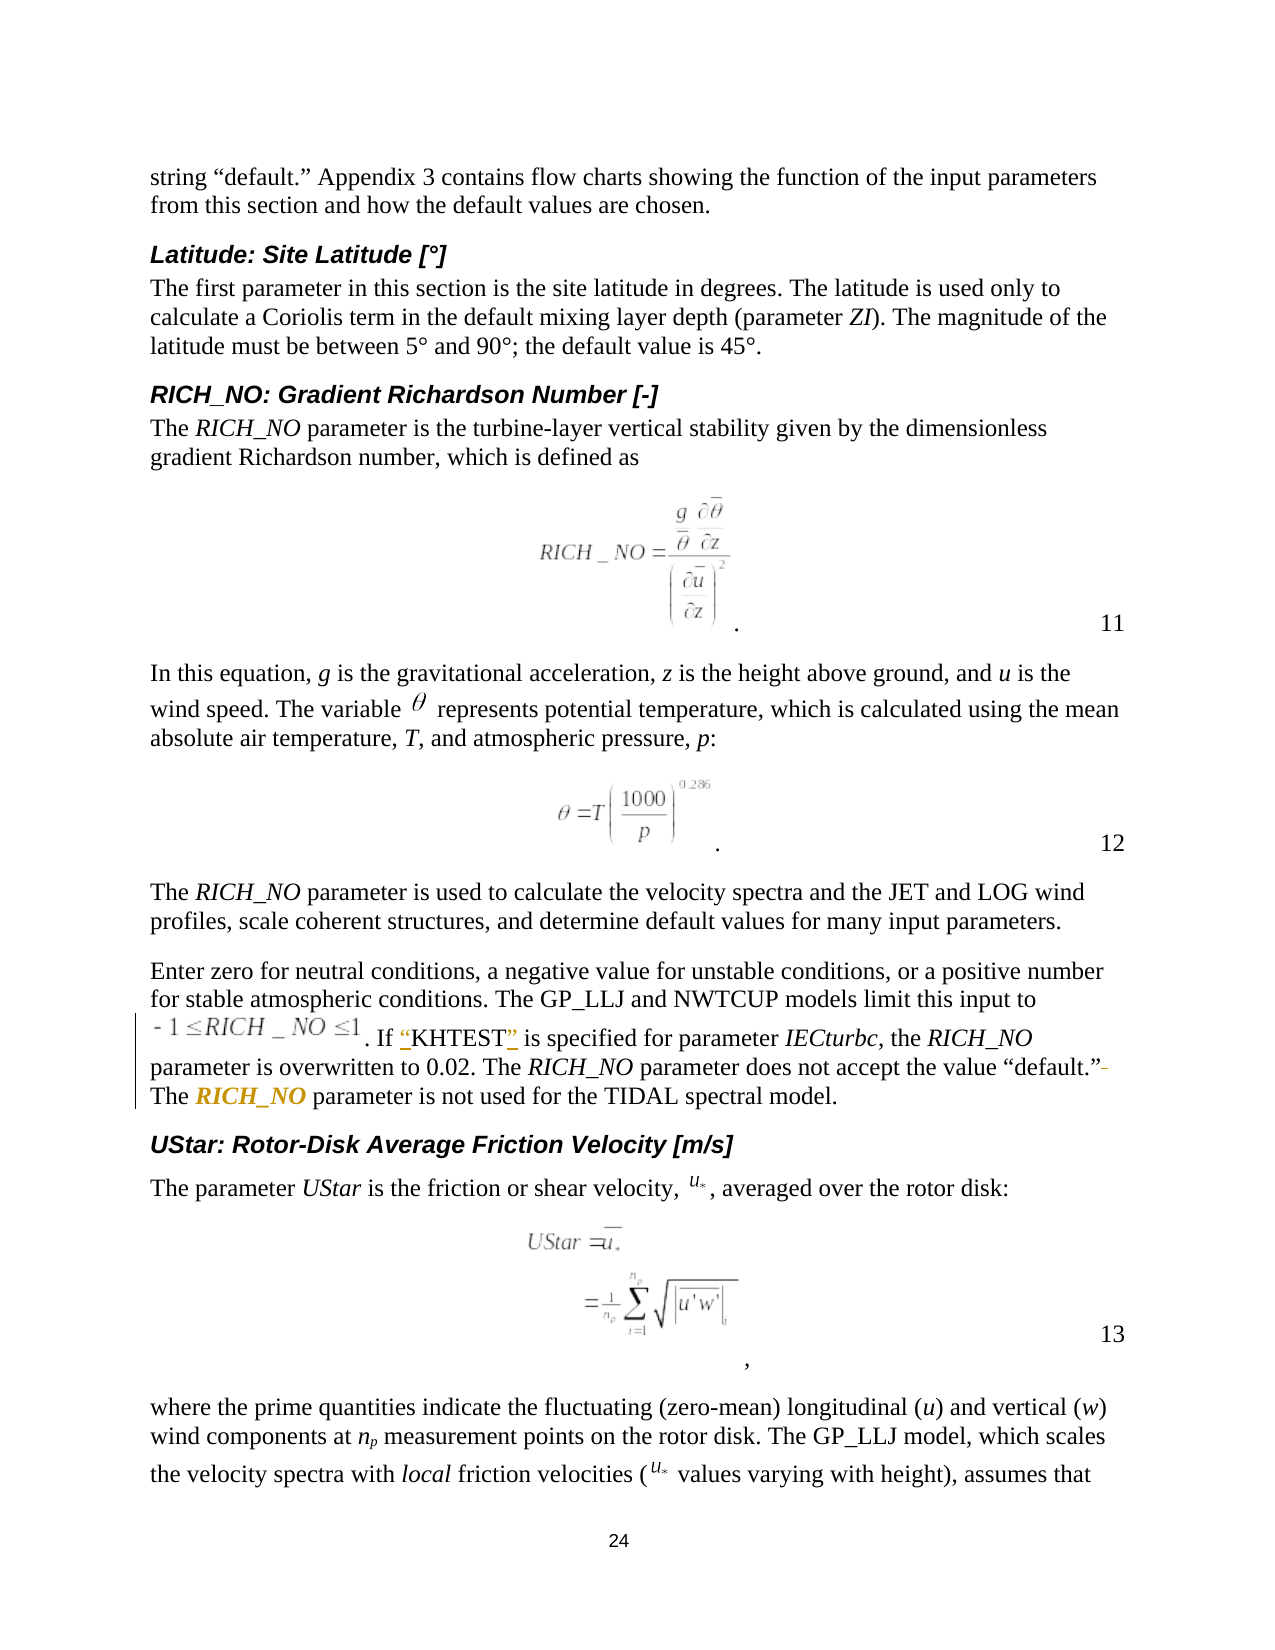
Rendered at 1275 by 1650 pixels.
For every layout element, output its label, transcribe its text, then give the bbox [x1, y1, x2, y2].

text The first parameter in this section is the site latitude in degrees. The latitude is used only to calculate a Coriolis term in the default mixing layer depth (parameter ZI). The magnitude of the latitude must be between 5° and 90°; the default value is 45°. [150, 273, 1125, 359]
text The RICH_NO parameter is used to calculate the velocity spectra and the JET and LOG wind profiles, scale coherent structures, and determine default values for many input parameters. [150, 877, 1125, 935]
text The RICH_NO parameter is the turbine-layer vertical stability given by the dimensionless gradient Richardson number, which is defined as [150, 413, 1125, 471]
text RICH_NO: Gradient Richardson Number [-] [150, 380, 1125, 409]
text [150, 1392, 1125, 1488]
text , (13) [150, 1223, 1125, 1371]
text The parameter UStar is the friction or shear velocity, , averaged over the rotor disk: [150, 1163, 1125, 1202]
text Latitude: Site Latitude [°] [150, 240, 1125, 269]
text Enter zero for neutral conditions, a negative value for unstable conditions, or a positive number for stable atmospheric conditions. The GP_LLJ and NWTCUP models limit this input to . If KHTEST is specified for parameter IECturbc, the RICH_NO parameter is overwritten to 0.02. The RICH_NO parameter does not accept the value “default.” The RICH_NO parameter is not used for the TIDAL spectral model. [150, 956, 1125, 1109]
text If you have specified either the Kaimal or von Karman spectral model, TurbSim does not this section of the input file. The other (non-IEC) spectral models require the additional meteorological boundary conditions contained in this section. All of the inputs in this section, with the exception of the gradient Richardson number, can be replaced with the string “default.” Appendix C contains flow charts showing the function of the input parameters from this section and how the default values are chosen. [150, 162, 1125, 219]
text In this equation, g is the gravitational acceleration, z is the height above ground, and u is the wind speed. The variable represents potential temperature, which is calculated using the mean absolute air temperature, T, and atmospheric pressure, p: [150, 658, 1125, 752]
text . (11) [150, 492, 1125, 637]
text . (12) [150, 773, 1125, 857]
text UStar: Rotor-Disk Average Friction Velocity [m/s] [150, 1130, 1125, 1159]
